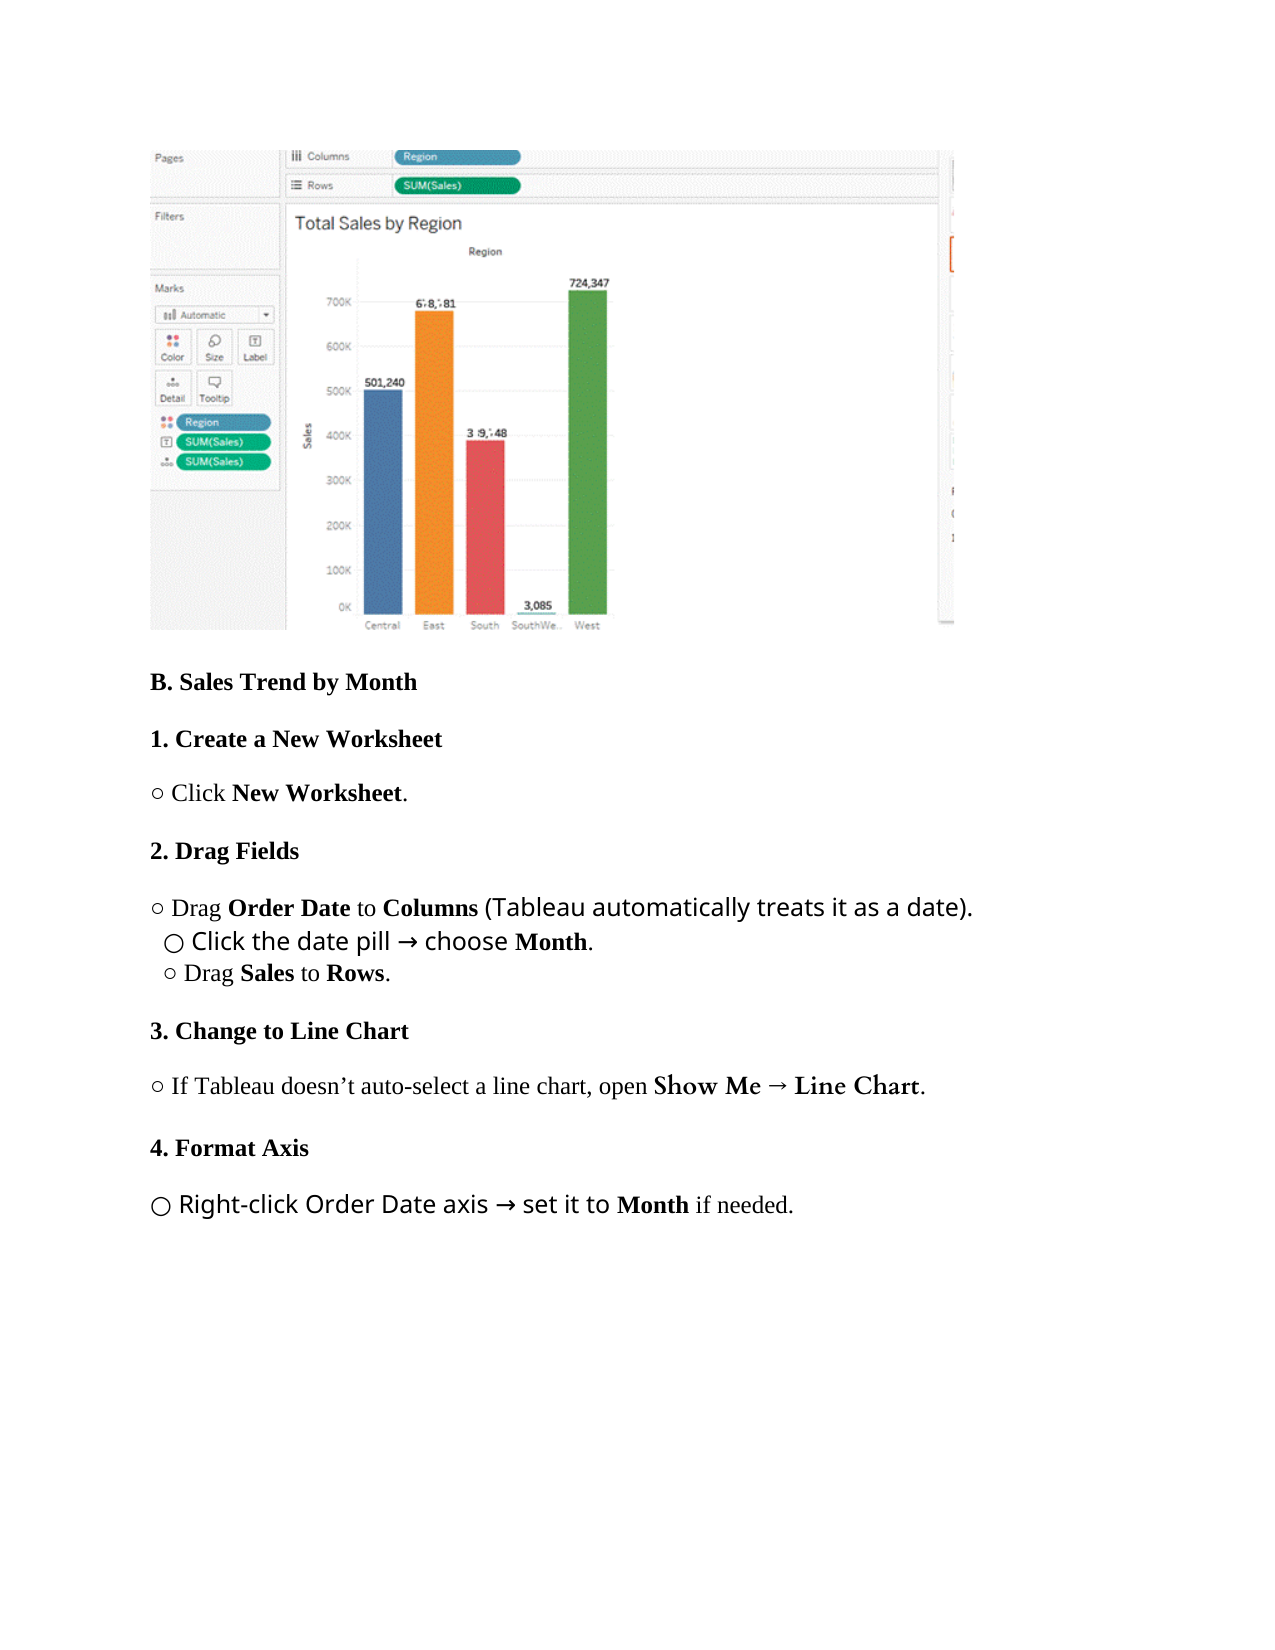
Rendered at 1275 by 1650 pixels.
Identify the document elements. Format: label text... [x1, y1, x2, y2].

text ○ Drag Order Date to Columns (Tableau automatically treats it as a date). ○ Click the date pill → choose Month. ○ Drag Sales to Rows. [150, 890, 1125, 987]
text ○ Right-click Order Date axis → set it to Month if needed. [150, 1187, 1125, 1221]
text ○ If Tableau doesn’t auto-select a line chart, open Show Me → Line Chart. [150, 1070, 1125, 1104]
subtitle 3. Change to Line Chart [150, 1016, 1125, 1045]
subtitle 4. Format Axis [150, 1133, 1125, 1162]
text ○ Click New Worksheet. [150, 778, 1125, 807]
subtitle 2. Drag Fields [150, 836, 1125, 865]
subtitle 1. Create a New Worksheet [150, 724, 1125, 753]
picture [150, 150, 955, 630]
subtitle B. Sales Trend by Month [150, 667, 1125, 695]
